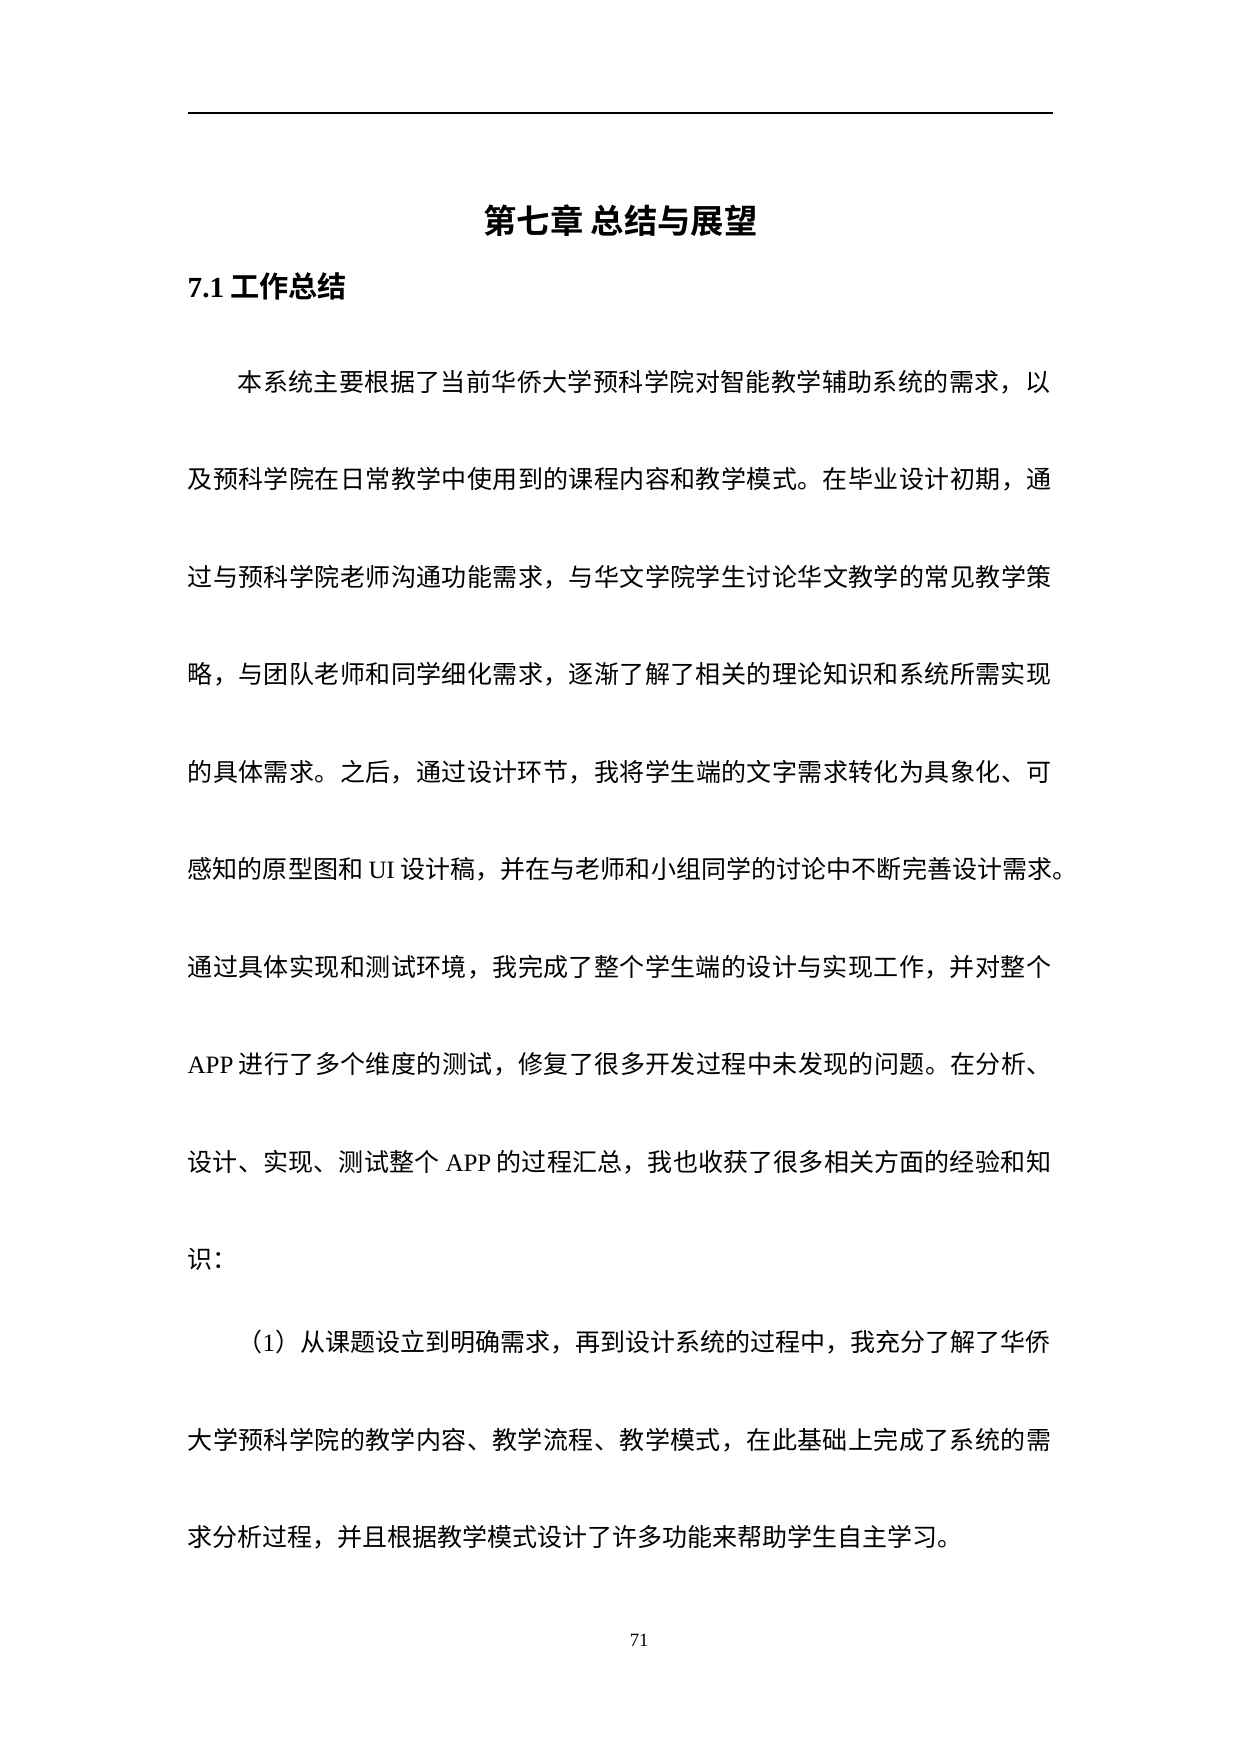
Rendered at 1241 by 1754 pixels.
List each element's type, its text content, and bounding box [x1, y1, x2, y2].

subtitle 7.1工作总结 [187, 252, 1053, 317]
subtitle 第七章 总结与展望 [187, 187, 1053, 252]
text 本系统主要根据了当前华侨大学预科学院对智能教学辅助系统的需求，以及预科学院在日常教学中使用到的课程内容和教学模式。在毕业设计初期，通过与预科学院老师沟通功能需求，与华文学院学生讨论华文教学的常见教学策略，与团队老师和同学细化需求，逐渐了解了相关的理论知识和系统所需实现的具体需求。之后，通过设计环节，我将学生端的文字需求转化为具象化、可感知的原型图和UI设计稿，并在与老师和小组同学的讨论中不断完善设计需求。通过具体实现和测试环境，我完成了整个学生端的设计与实现工作，并对整个APP进行了多个维度的测试，修复了很多开发过程中未发现的问题。在分析、设计、实现、测试整个APP的过程汇总，我也收获了很多相关方面的经验和知识： [187, 348, 1053, 1290]
text （1）从课题设立到明确需求，再到设计系统的过程中，我充分了解了华侨大学预科学院的教学内容、教学流程、教学模式，在此基础上完成了系统的需求分析过程，并且根据教学模式设计了许多功能来帮助学生自主学习。 [187, 1308, 1053, 1568]
